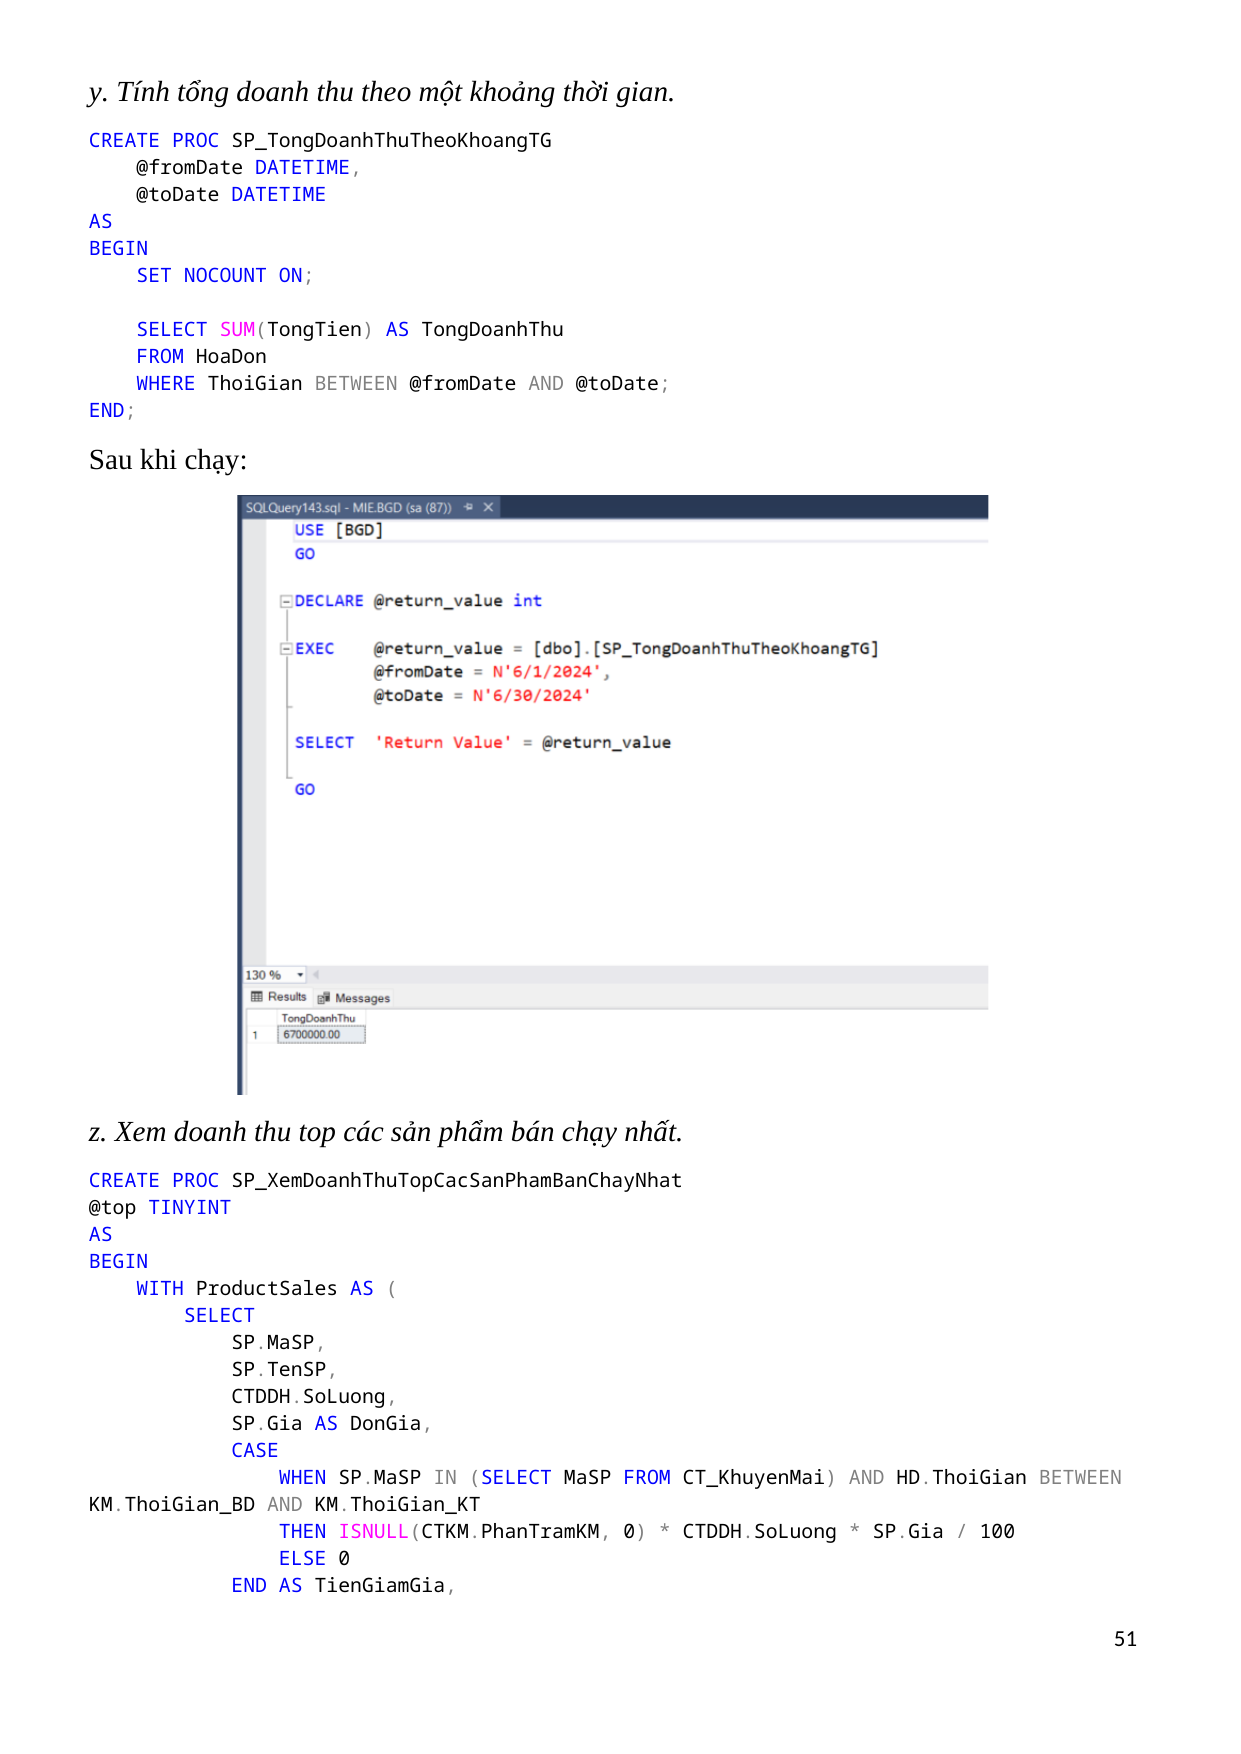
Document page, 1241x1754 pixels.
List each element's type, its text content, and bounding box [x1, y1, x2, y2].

text @toDate DATETIME [89, 181, 1137, 208]
text Sau khi chạy: [89, 442, 1137, 476]
text @top TINYINT [89, 1193, 1137, 1221]
text SELECT SUM(TongTien) AS TongDoanhThu [89, 316, 1137, 342]
text WHEN SP.MaSP IN (SELECT MaSP FROM CT_KhuyenMai) AND HD.ThoiGian BETWEEN KM.ThoiGian_BD AND KM.ThoiGian_KT [89, 1463, 1137, 1517]
text THEN ISNULL(CTKM.PhanTramKM, 0) * CTDDH.SoLuong * SP.Gia / 100 [89, 1517, 1137, 1544]
text z. Xem doanh thu top các sản phẩm bán chạy nhất. [89, 1114, 1137, 1147]
text AS [89, 208, 1137, 234]
text SP.Gia AS DonGia, [89, 1409, 1137, 1436]
text @fromDate DATETIME, [89, 154, 1137, 181]
text SELECT [89, 1301, 1137, 1328]
text CREATE PROC SP_TongDoanhThuTheoKhoangTG [89, 127, 1137, 154]
text CASE [89, 1436, 1137, 1463]
text FROM HoaDon [89, 342, 1137, 369]
text AS [89, 1221, 1137, 1247]
text BEGIN [89, 1247, 1137, 1274]
text CTDDH.SoLuong, [89, 1382, 1137, 1409]
picture [237, 495, 989, 1095]
text SP.MaSP, [89, 1328, 1137, 1355]
text END AS TienGiamGia, [89, 1571, 1137, 1598]
text ELSE 0 [89, 1544, 1137, 1571]
text CREATE PROC SP_XemDoanhThuTopCacSanPhamBanChayNhat [89, 1167, 1137, 1193]
text BEGIN [89, 234, 1137, 262]
text SET NOCOUNT ON; [89, 262, 1137, 288]
text SP.TenSP, [89, 1355, 1137, 1382]
text WHERE ThoiGian BETWEEN @fromDate AND @toDate; [89, 369, 1137, 396]
text END; [89, 396, 1137, 423]
text WITH ProductSales AS ( [89, 1274, 1137, 1301]
text y. Tính tổng doanh thu theo một khoảng thời gian. [89, 74, 1137, 107]
